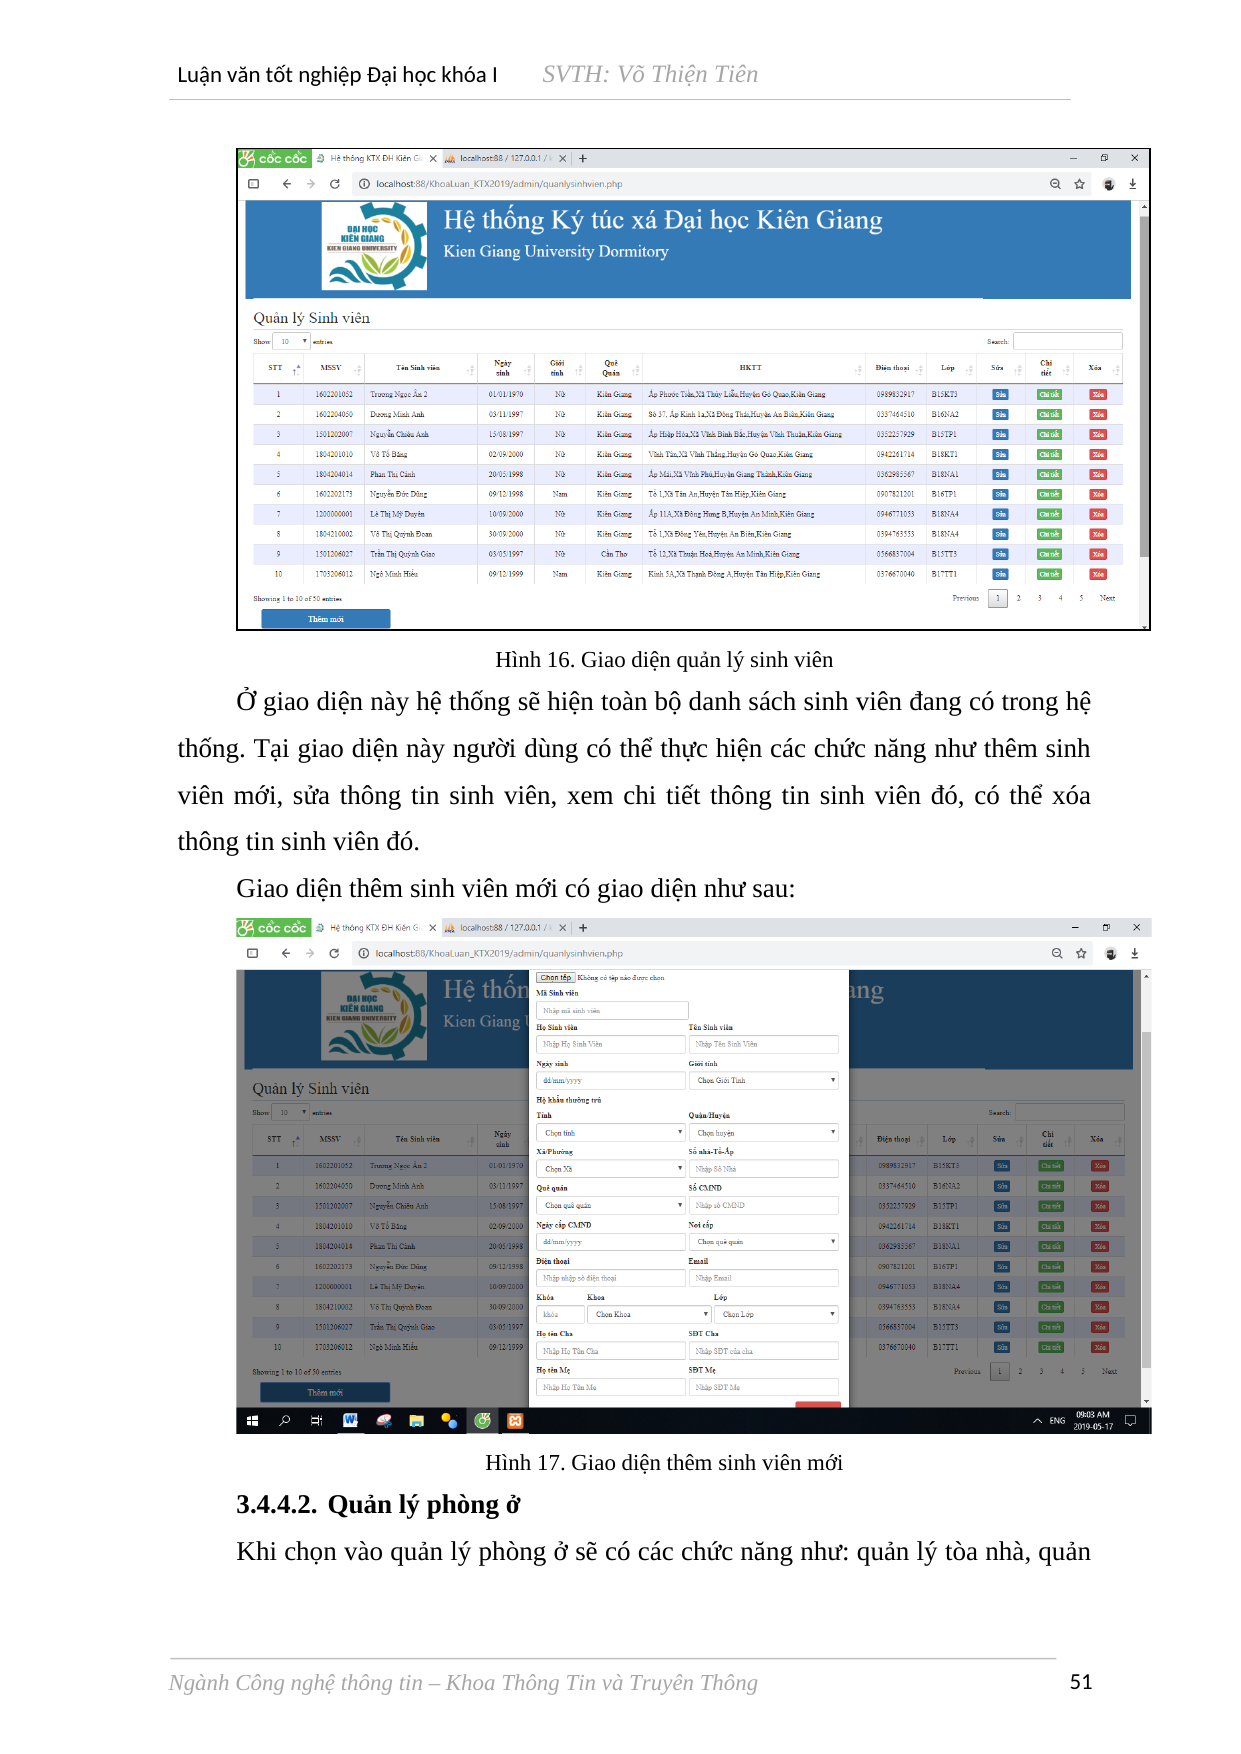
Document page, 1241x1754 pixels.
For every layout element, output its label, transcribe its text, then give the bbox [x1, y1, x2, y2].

text Ở giao diện này hệ thống sẽ hiện toàn bộ danh sách sinh viên đang có trong hệ thống. Tại giao diện này người dùng có thể thực hiện các chức năng như thêm sinh viên mới, sửa thông tin sinh viên, xem chi tiết thông tin sinh viên đó, có thể xóa thông tin sinh viên đó. [177, 686, 1092, 857]
picture [236, 918, 1152, 1434]
picture [238, 149, 1149, 629]
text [177, 1535, 1092, 1566]
text Quản lý phòng ở [236, 1488, 1092, 1519]
text Hình 17. Giao diện thêm sinh viên mới [236, 1449, 1092, 1475]
text Hình 16. Giao diện quản lý sinh viên [236, 646, 1092, 672]
text Giao diện thêm sinh viên mới có giao diện như sau: [177, 872, 1092, 903]
